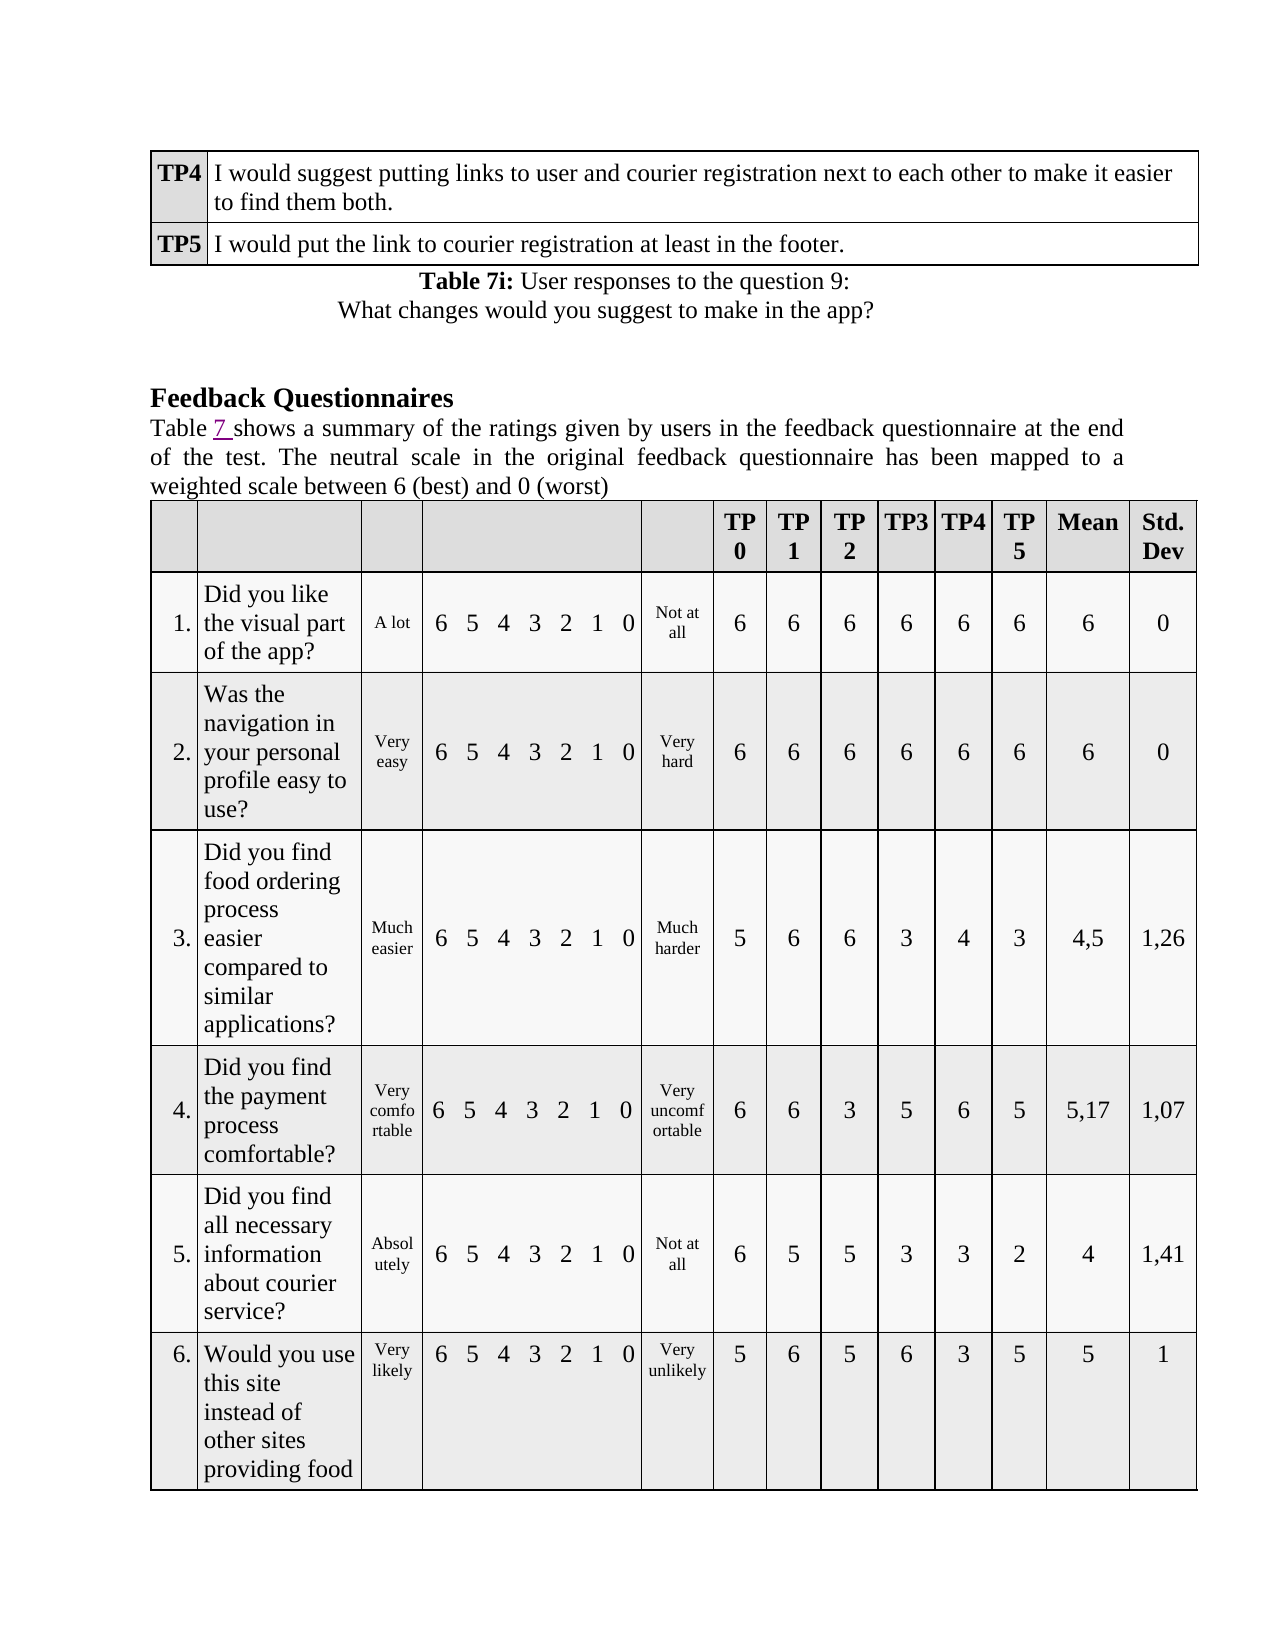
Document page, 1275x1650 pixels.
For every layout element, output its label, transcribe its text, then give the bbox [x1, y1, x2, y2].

table_header Mean [1047, 501, 1129, 571]
table_cell 3 [879, 831, 934, 1044]
table_cell Did you like the visual part of the app? [198, 573, 361, 671]
table_cell Very comfortable [362, 1046, 422, 1174]
table_cell Not at all [642, 1175, 713, 1331]
table_cell 1,41 [1130, 1175, 1196, 1331]
table_header TP1 [767, 501, 820, 571]
table_cell 6 [993, 673, 1046, 829]
table_cell Very likely [362, 1333, 422, 1489]
table_cell 6 [1047, 573, 1129, 671]
table_cell Very hard [642, 673, 713, 829]
table_cell 4 [1047, 1175, 1129, 1331]
table_cell Very easy [362, 673, 422, 829]
table_cell 1 [1130, 1333, 1196, 1489]
table_cell 5 [1047, 1333, 1129, 1489]
table_cell I would suggest putting links to user and courier registration next to each other to make it easier to find them both. [208, 152, 1198, 222]
table_cell 3. [152, 831, 197, 1044]
table_cell 5 [879, 1046, 934, 1174]
table_cell 6 [936, 1046, 991, 1174]
table_cell 6 [714, 573, 766, 671]
table_cell 6 [714, 673, 766, 829]
table_header [362, 501, 422, 571]
table_cell 5 [993, 1333, 1046, 1489]
table_cell 5 [714, 1333, 766, 1489]
table_header [642, 501, 713, 571]
table_cell 6 5 4 3 2 1 0 [423, 831, 641, 1044]
table_cell 6 [879, 673, 934, 829]
table_cell Did you find all necessary information about courier service? [198, 1175, 361, 1331]
table_cell 3 [993, 831, 1046, 1044]
table_cell Absolutely [362, 1175, 422, 1331]
table_cell 1,26 [1130, 831, 1196, 1044]
table_header [152, 501, 197, 571]
table_cell I would put the link to courier registration at least in the footer. [208, 223, 1198, 264]
table_cell 3 [936, 1175, 991, 1331]
table_cell Very unlikely [642, 1333, 713, 1489]
table_cell 6 [767, 1333, 820, 1489]
table_cell 6. [152, 1333, 197, 1489]
table_cell 6 [714, 1046, 766, 1174]
table_cell 6 [767, 573, 820, 671]
table_cell 6 [714, 1175, 766, 1331]
table_header TP4 [936, 501, 991, 571]
table_cell 6 [822, 831, 877, 1044]
table_cell 2 [993, 1175, 1046, 1331]
table_cell Did you find food ordering process easier compared to similar applications? [198, 831, 361, 1044]
table_cell 6 [936, 673, 991, 829]
table_cell 6 5 4 3 2 1 0 [423, 1175, 641, 1331]
table_cell 1. [152, 573, 197, 671]
table_cell 5,17 [1047, 1046, 1129, 1174]
table_cell 3 [879, 1175, 934, 1331]
table_cell 5 [822, 1175, 877, 1331]
table_cell Was the navigation in your personal profile easy to use? [198, 673, 361, 829]
table_cell 6 5 4 3 2 1 0 [423, 1333, 641, 1489]
table_cell 4 [936, 831, 991, 1044]
table_cell 6 [767, 1046, 820, 1174]
table_header TP0 [714, 501, 766, 571]
table_cell 6 [822, 573, 877, 671]
table_cell 6 [879, 573, 934, 671]
table_cell 6 [879, 1333, 934, 1489]
table_cell Did you find the payment process comfortable? [198, 1046, 361, 1174]
table_cell 6 [767, 831, 820, 1044]
subtitle Feedback Questionnaires [150, 381, 1125, 413]
table_cell 5 [767, 1175, 820, 1331]
table_cell Much harder [642, 831, 713, 1044]
text Table 7 shows a summary of the ratings given by users in the feedback questionnaire at the end of the test. The neutral scale in the original feedback questionnaire has been mapped to a weighted scale between 6 (best) and 0 (worst) [150, 413, 1125, 499]
table_cell TP4 [152, 152, 207, 222]
table_cell 6 [822, 673, 877, 829]
table_header TP2 [822, 501, 877, 571]
table_header [423, 501, 641, 571]
table_cell 6 5 4 3 2 1 0 [423, 673, 641, 829]
table_header TP3 [879, 501, 934, 571]
table_cell 4,5 [1047, 831, 1129, 1044]
table_cell Much easier [362, 831, 422, 1044]
table_cell 3 [936, 1333, 991, 1489]
table_cell 6 [1047, 673, 1129, 829]
table_cell 2. [152, 673, 197, 829]
table_cell Very uncomfortable [642, 1046, 713, 1174]
table_header TP5 [993, 501, 1046, 571]
table_cell 5. [152, 1175, 197, 1331]
table_cell 1,07 [1130, 1046, 1196, 1174]
table_cell 6 [767, 673, 820, 829]
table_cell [198, 1333, 361, 1489]
table_cell 5 [822, 1333, 877, 1489]
table_cell 0 [1130, 573, 1196, 671]
table_cell 6 [993, 573, 1046, 671]
table_cell 5 [714, 831, 766, 1044]
table_cell 4. [152, 1046, 197, 1174]
table_header [198, 501, 361, 571]
table_cell 6 5 4 3 2 1 0 [423, 573, 641, 671]
text Table 7i: User responses to the question 9: What changes would you suggest to make in the app? [150, 266, 1125, 323]
table_cell 6 [936, 573, 991, 671]
table_cell 6 5 4 3 2 1 0 [423, 1046, 641, 1174]
table_header Std. Dev [1130, 501, 1196, 571]
table_cell A lot [362, 573, 422, 671]
table_cell TP5 [152, 223, 207, 264]
table_cell 5 [993, 1046, 1046, 1174]
table_cell 3 [822, 1046, 877, 1174]
table_cell Not at all [642, 573, 713, 671]
table_cell 0 [1130, 673, 1196, 829]
